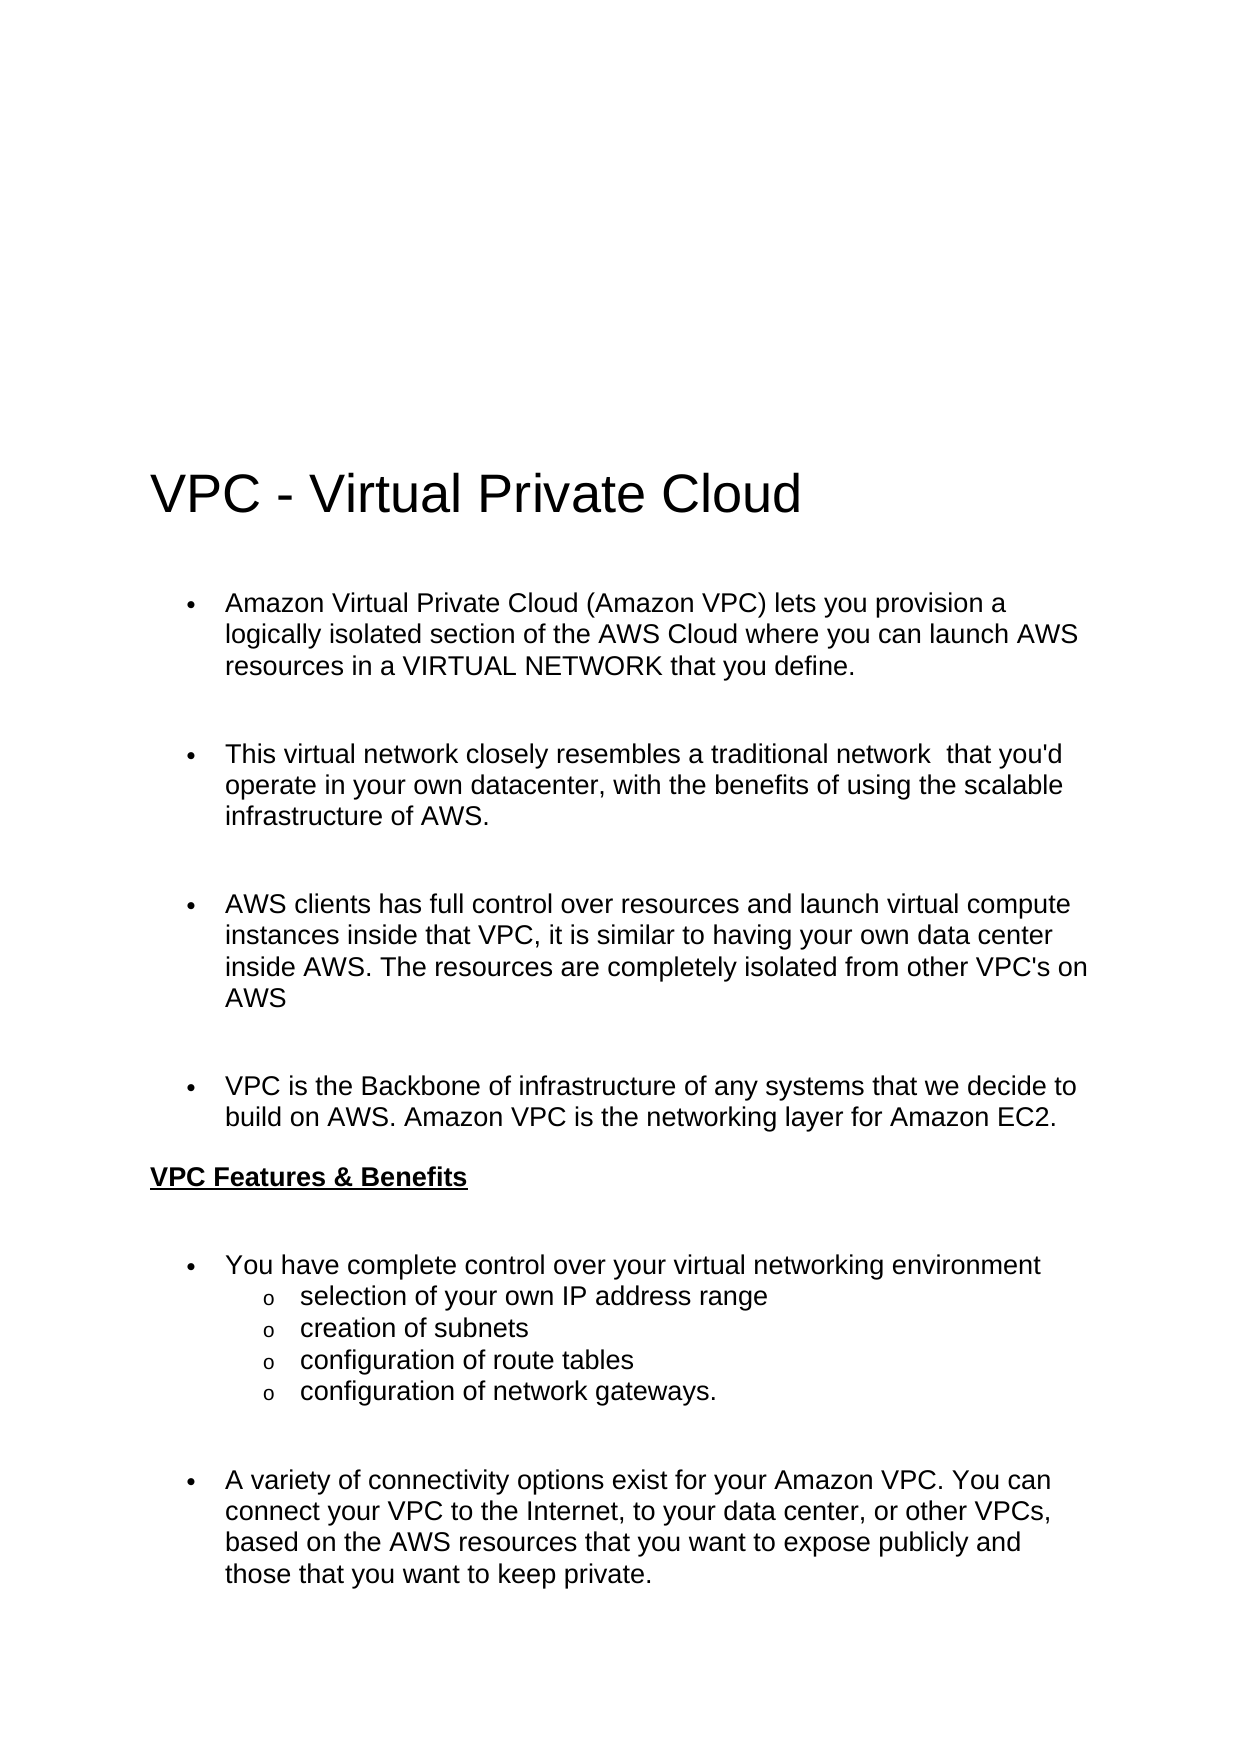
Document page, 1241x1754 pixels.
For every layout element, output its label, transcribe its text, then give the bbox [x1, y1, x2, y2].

text VPC Features & Benefits [150, 1161, 1090, 1192]
list configuration of network gateways. [262, 1375, 1090, 1407]
list A variety of connectivity options exist for your Amazon VPC. You can connect your VPC to the Internet, to your data center, or other VPCs, based on the AWS resources that you want to expose publicly and those that you want to keep private. [187, 1464, 1090, 1589]
text VPC - Virtual Private Cloud [150, 462, 1090, 524]
list Amazon Virtual Private Cloud (Amazon VPC) lets you provision a logically isolated section of the AWS Cloud where you can launch AWS resources in a VIRTUAL NETWORK that you define. [187, 587, 1090, 681]
list You have complete control over your virtual networking environment [187, 1249, 1090, 1280]
list creation of subnets [262, 1312, 1090, 1344]
list VPC is the Backbone of infrastructure of any systems that we decide to build on AWS. Amazon VPC is the networking layer for Amazon EC2. [187, 1070, 1090, 1132]
list This virtual network closely resembles a traditional network that you'd operate in your own datacenter, with the benefits of using the scalable infrastructure of AWS. [187, 738, 1090, 831]
list selection of your own IP address range [262, 1280, 1090, 1312]
list configuration of route tables [262, 1344, 1090, 1375]
list AWS clients has full control over resources and launch virtual compute instances inside that VPC, it is similar to having your own data center inside AWS. The resources are completely isolated from other VPC's on AWS [187, 888, 1090, 1013]
